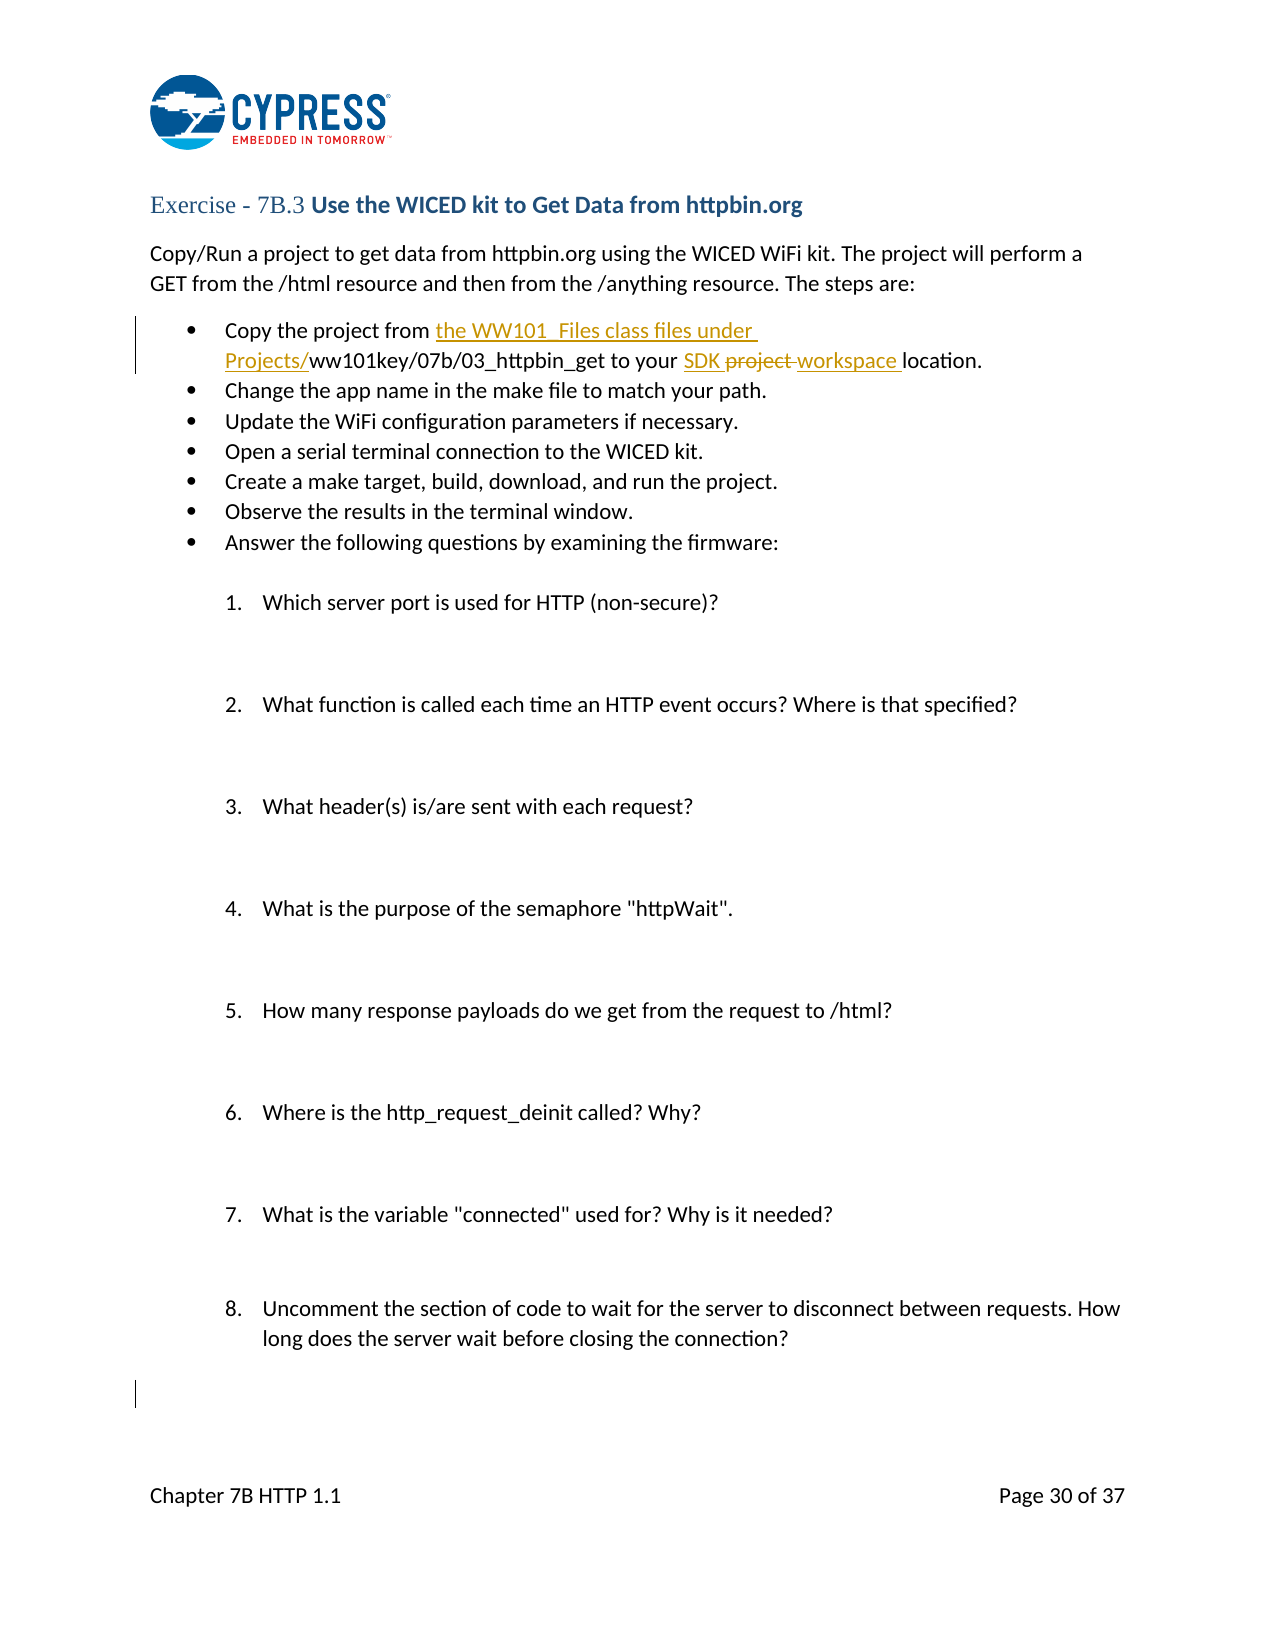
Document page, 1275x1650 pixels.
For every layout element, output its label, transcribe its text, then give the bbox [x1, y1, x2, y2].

list Open a serial terminal connection to the WICED kit. [187, 437, 1125, 465]
list What header(s) is/are sent with each request? [225, 792, 1125, 820]
list How many response payloads do we get from the request to /html? [225, 996, 1125, 1024]
list Update the WiFi configuration parameters if necessary. [187, 407, 1125, 435]
list Uncomment the section of code to wait for the server to disconnect between requests. How long does the server wait before closing the connection? [225, 1294, 1125, 1353]
list What is the variable "connected" used for? Why is it needed? [225, 1201, 1125, 1229]
list Copy the project from ww101key/07b/03_httpbin_get to your location. [187, 316, 1125, 374]
list Answer the following questions by examining the firmware: [187, 528, 1125, 556]
list What is the purpose of the semaphore "httpWait". [225, 894, 1125, 922]
list Create a make target, build, download, and run the project. [187, 467, 1125, 495]
list What function is called each time an HTTP event occurs? Where is that specified? [225, 690, 1125, 718]
list Which server port is used for HTTP (non-secure)? [225, 588, 1125, 616]
list Observe the results in the terminal window. [187, 497, 1125, 526]
text Use the WICED kit to Get Data from httpbin.org [150, 189, 1125, 220]
list Where is the http_request_deinit called? Why? [225, 1098, 1125, 1127]
picture [150, 75, 392, 150]
list Change the app name in the make file to match your path. [187, 377, 1125, 405]
text Copy/Run a project to get data from httpbin.org using the WICED WiFi kit. The project will perform a GET from the /html resource and then from the /anything resource. The steps are: [150, 239, 1125, 297]
